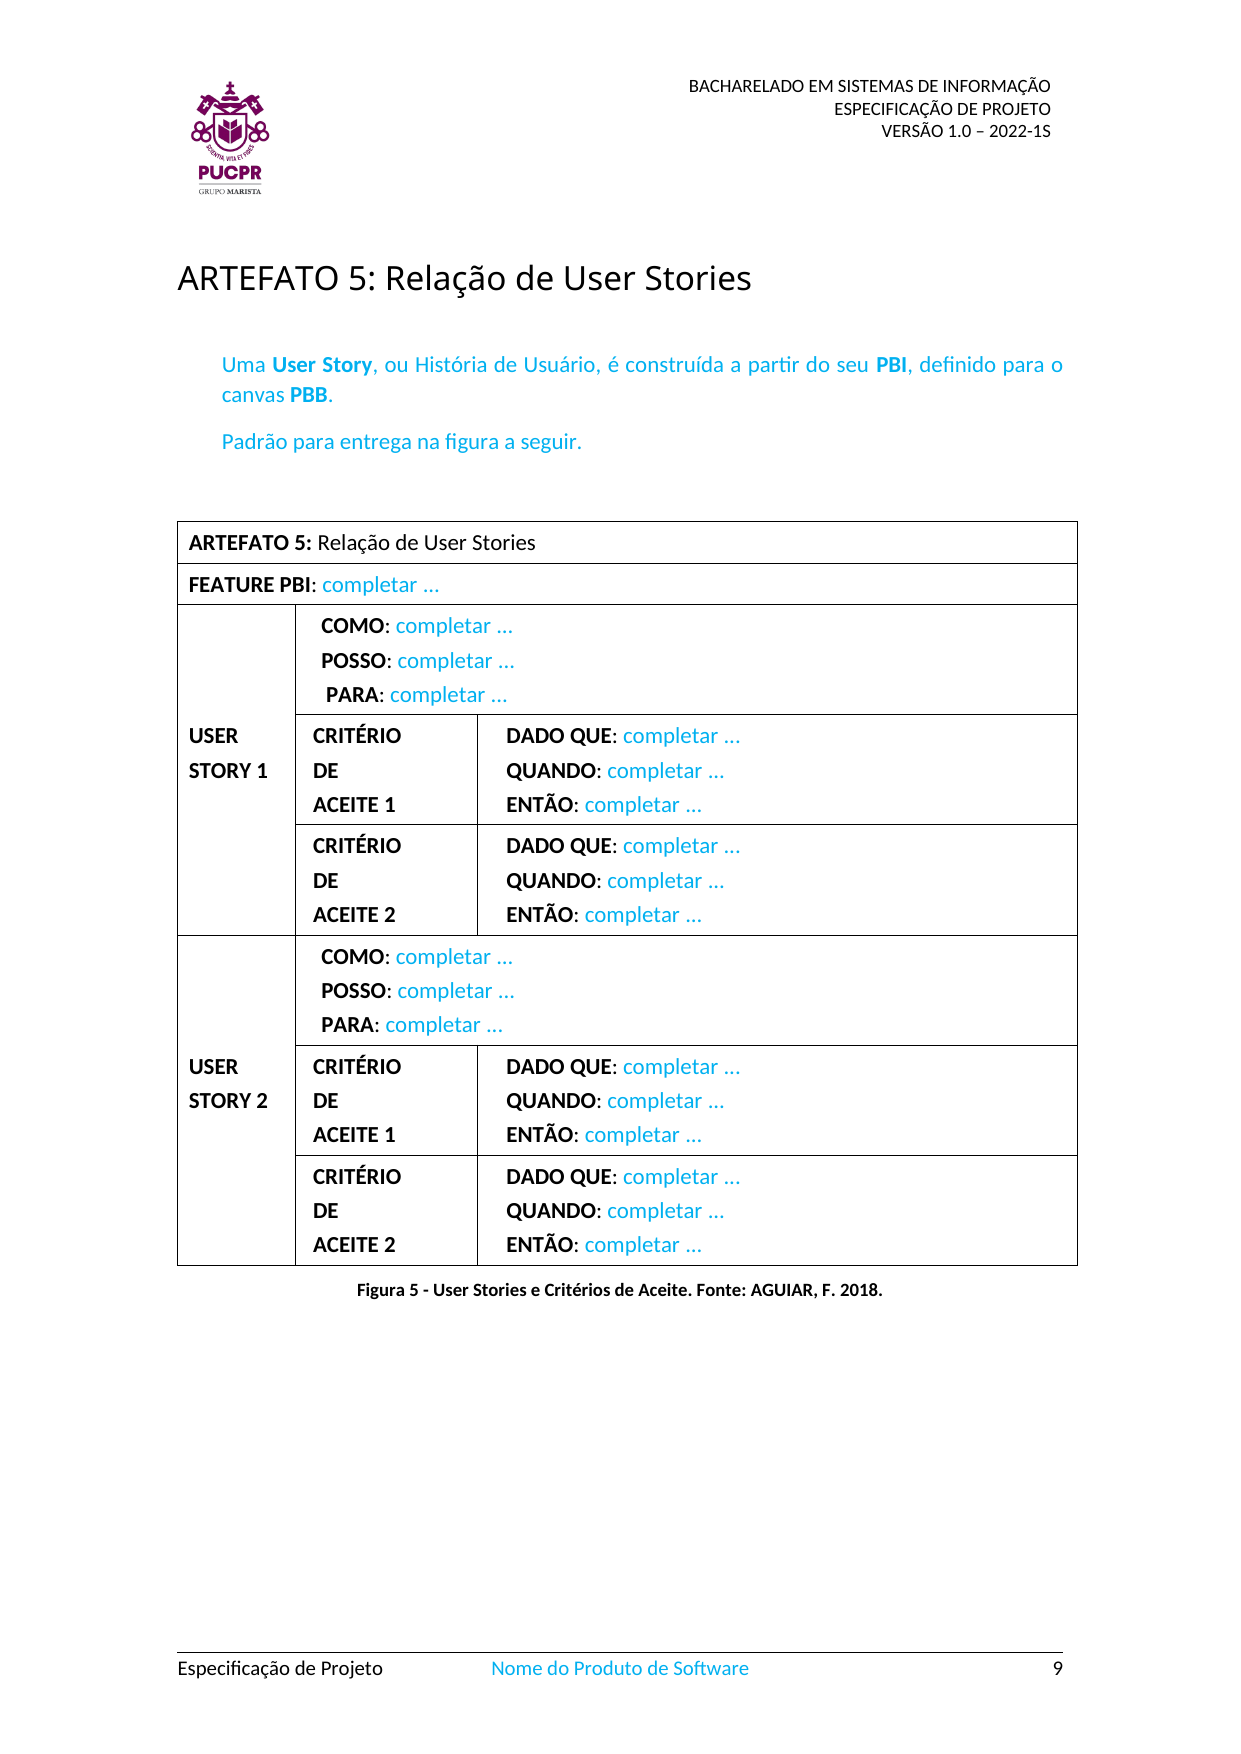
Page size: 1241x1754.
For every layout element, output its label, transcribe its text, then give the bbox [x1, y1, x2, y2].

text Figura 5 - User Stories e Critérios de Aceite. Fonte: AGUIAR, F. 2018. [177, 1278, 1063, 1301]
text Padrão para entrega na figura a seguir. [222, 427, 1063, 455]
table_cell DADO QUE: completar ... QUANDO: completar ... ENTÃO: completar ... [478, 715, 1077, 824]
table_cell USER STORY 2 [178, 936, 295, 1265]
table_cell COMO: completar ... POSSO: completar ... PARA: completar ... [296, 605, 1077, 714]
picture [188, 73, 271, 202]
table_cell USER STORY 1 [178, 605, 295, 934]
subtitle ARTEFATO 5: Relação de User Stories [177, 254, 1063, 300]
table_cell DADO QUE: completar ... QUANDO: completar ... ENTÃO: completar ... [478, 1046, 1077, 1155]
table_header ARTEFATO 5: Relação de User Stories [178, 522, 1077, 563]
table_cell DADO QUE: completar ... QUANDO: completar ... ENTÃO: completar ... [478, 825, 1077, 934]
table_cell FEATURE PBI: completar ... [178, 564, 1077, 604]
text Uma User Story, ou História de Usuário, é construída a partir do seu PBI, definido para o canvas PBB. [222, 350, 1063, 408]
table_cell CRITÉRIO DE ACEITE 2 [296, 1156, 477, 1265]
table_cell COMO: completar ... POSSO: completar ... PARA: completar ... [296, 936, 1077, 1044]
table_cell CRITÉRIO DE ACEITE 1 [296, 715, 477, 824]
table_cell CRITÉRIO DE ACEITE 1 [296, 1046, 477, 1155]
table_cell DADO QUE: completar ... QUANDO: completar ... ENTÃO: completar ... [478, 1156, 1077, 1265]
table_cell CRITÉRIO DE ACEITE 2 [296, 825, 477, 934]
